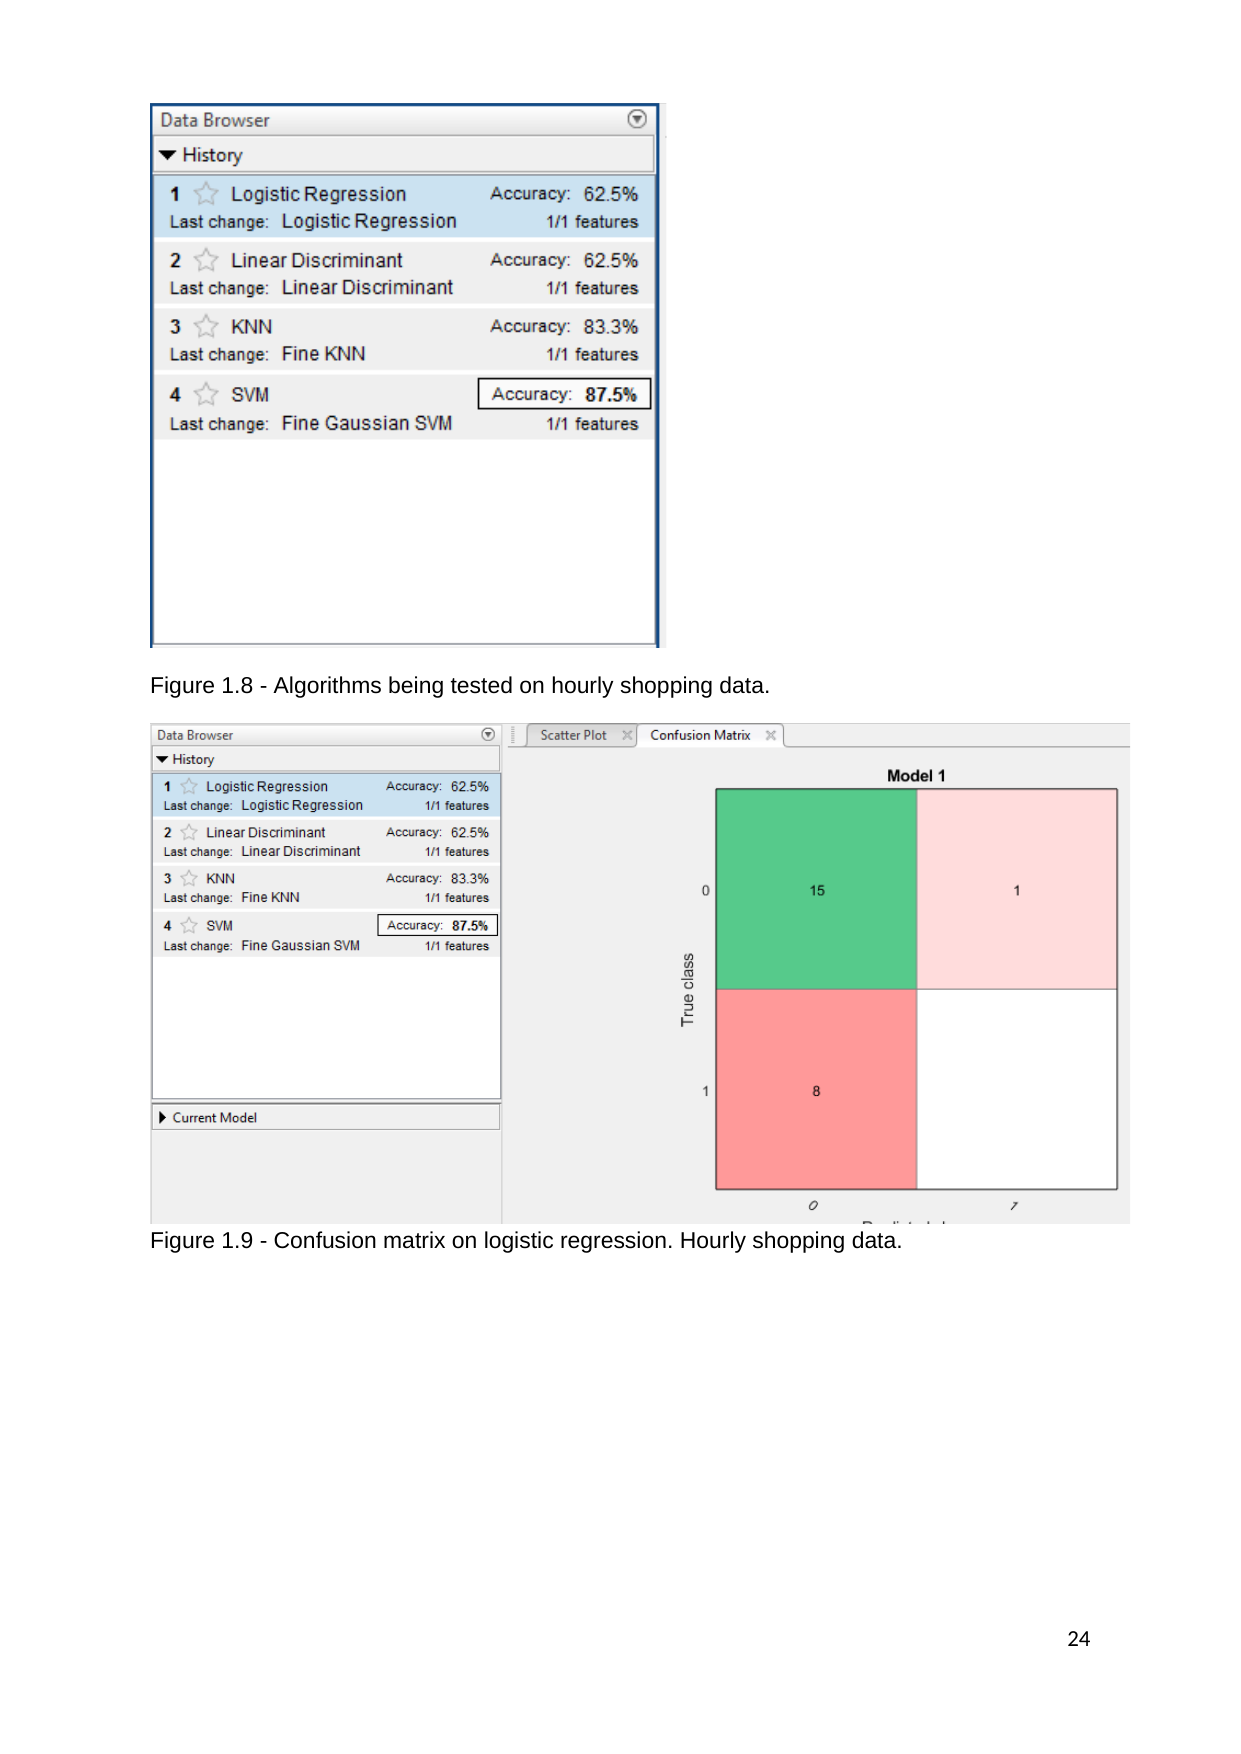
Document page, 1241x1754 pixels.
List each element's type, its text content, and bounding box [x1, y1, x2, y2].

picture [150, 723, 1131, 1224]
text Figure 1.9 - Confusion matrix on logistic regression. Hourly shopping data. [150, 1224, 1090, 1253]
text Figure 1.8 - Algorithms being tested on hourly shopping data. [150, 672, 1090, 699]
picture [150, 103, 667, 648]
